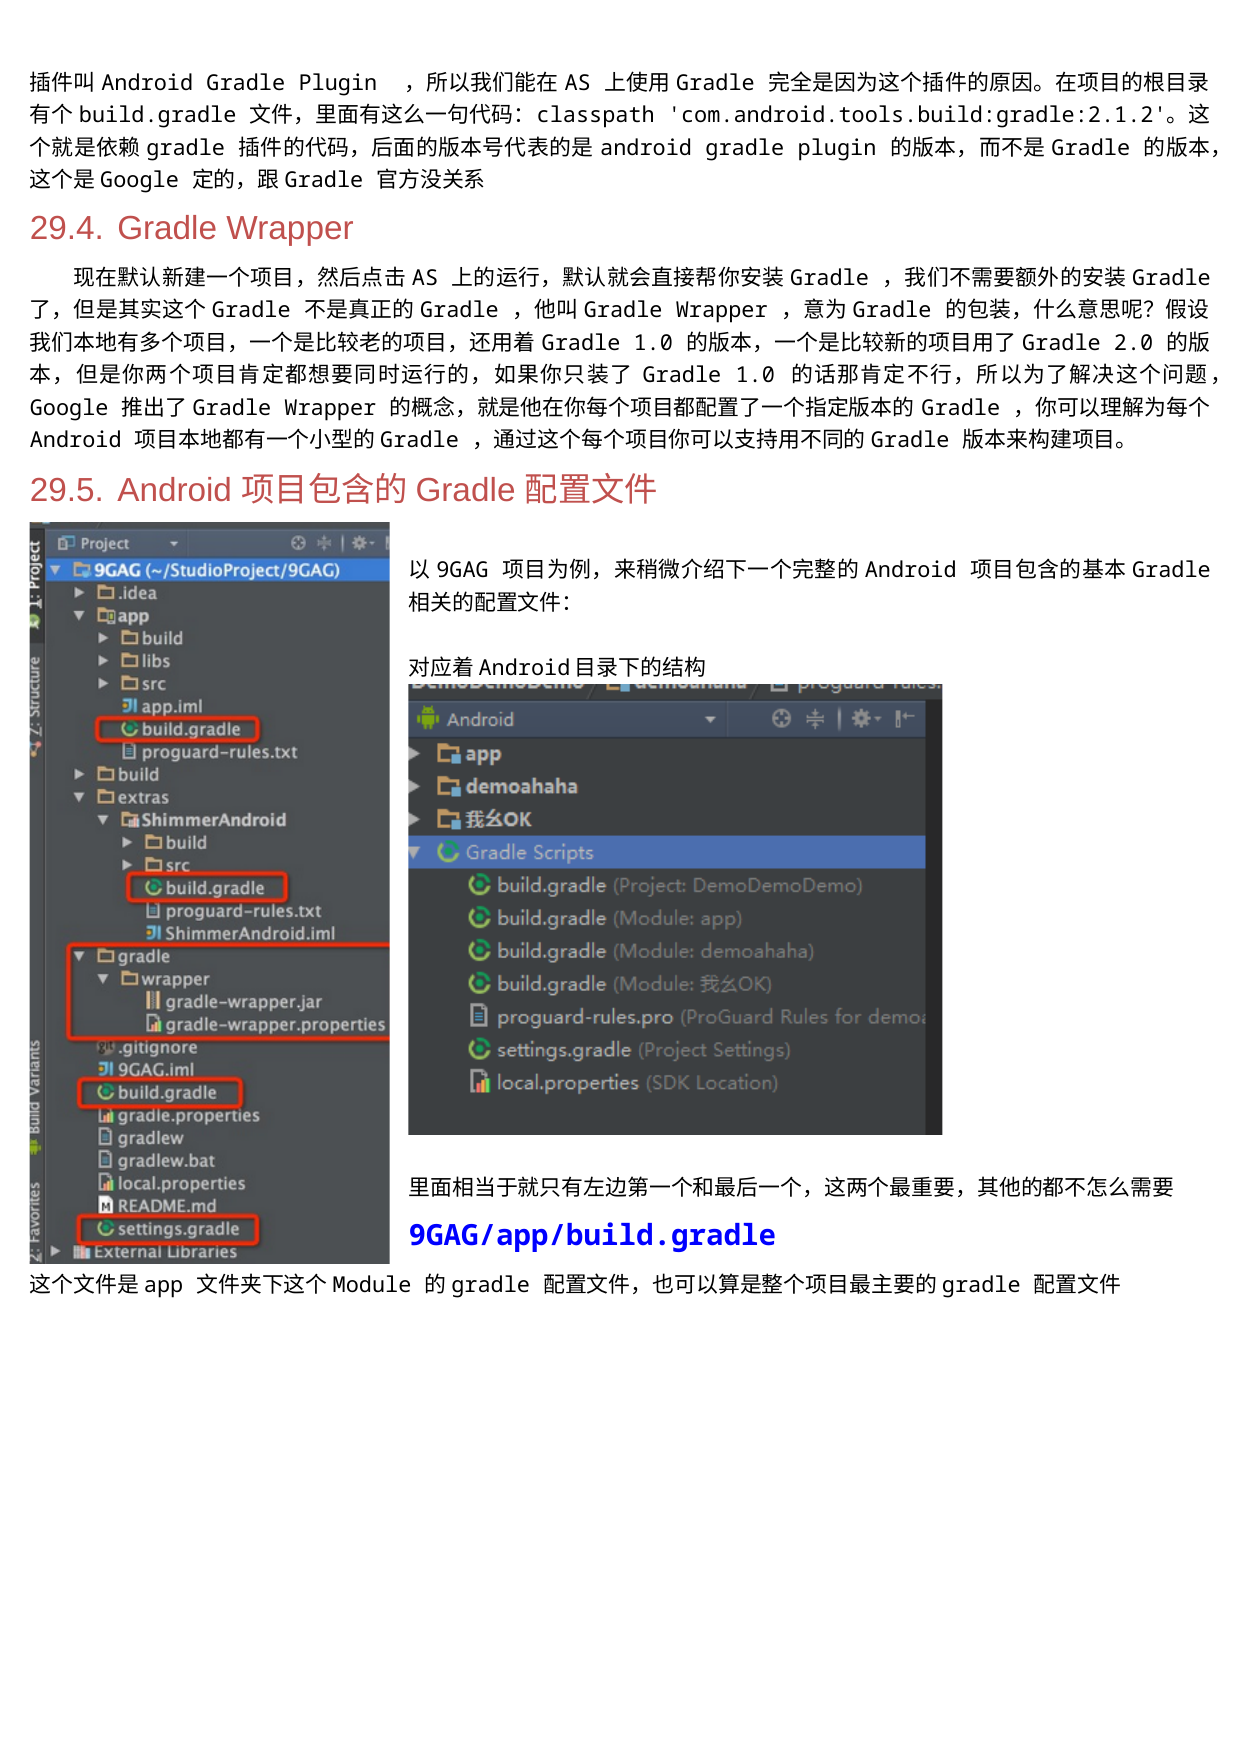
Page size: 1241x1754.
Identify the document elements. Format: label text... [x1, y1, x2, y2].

text 对应着Android目录下的结构 [390, 649, 1211, 682]
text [29, 64, 1211, 194]
picture [408, 684, 943, 1135]
text 以 9GAG 项目为例，来稍微介绍下一个完整的 Android 项目包含的基本 Gradle 相关的配置文件： [390, 552, 1211, 617]
subtitle Gradle Wrapper [29, 194, 1211, 259]
text 这个文件是 app 文件夹下这个 Module 的 gradle 配置文件，也可以算是整个项目最主要的 gradle 配置文件 [29, 1267, 1211, 1299]
text 9GAG/app/build.gradle [29, 1202, 1211, 1267]
text 现在默认新建一个项目，然后点击 AS 上的运行，默认就会直接帮你安装 Gradle ，我们不需要额外的安装 Gradle 了，但是其实这个 Gradle 不是真正的 Gradle ，他叫 Gradle Wrapper ，意为 Gradle 的包装，什么意思呢？假设我们本地有多个项目，一个是比较老的项目，还用着 Gradle 1.0 的版本，一个是比较新的项目用了 Gradle 2.0 的版本，但是你两个项目肯定都想要同时运行的，如果你只装了 Gradle 1.0 的话那肯定不行，所以为了解决这个问题，Google 推出了 Gradle Wrapper 的概念，就是他在你每个项目都配置了一个指定版本的 Gradle ，你可以理解为每个 Android 项目本地都有一个小型的 Gradle ，通过这个每个项目你可以支持用不同的 Gradle 版本来构建项目。 [29, 259, 1211, 454]
subtitle Android 项目包含的 Gradle 配置文件 [29, 454, 1211, 519]
picture [29, 522, 390, 1264]
text 里面相当于就只有左边第一个和最后一个，这两个最重要，其他的都不怎么需要 [390, 1169, 1211, 1202]
